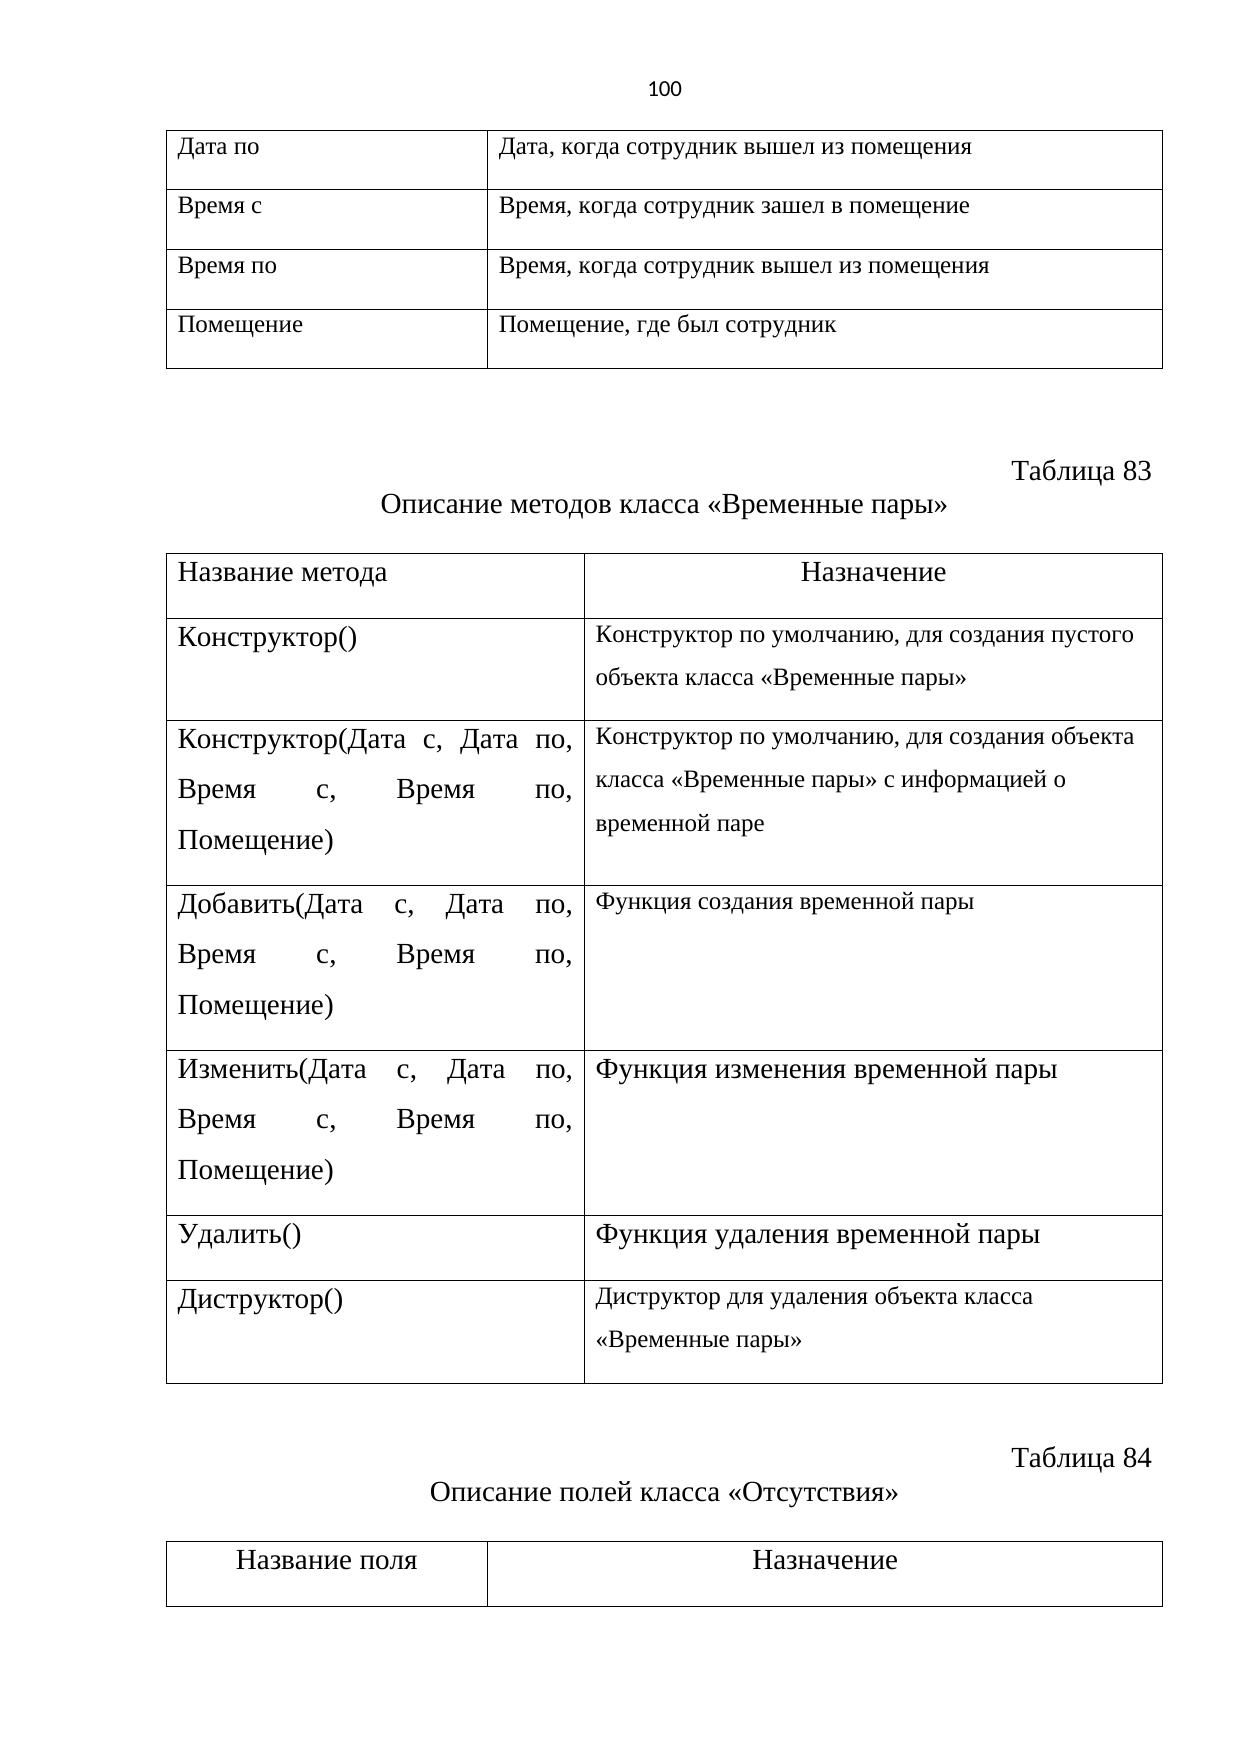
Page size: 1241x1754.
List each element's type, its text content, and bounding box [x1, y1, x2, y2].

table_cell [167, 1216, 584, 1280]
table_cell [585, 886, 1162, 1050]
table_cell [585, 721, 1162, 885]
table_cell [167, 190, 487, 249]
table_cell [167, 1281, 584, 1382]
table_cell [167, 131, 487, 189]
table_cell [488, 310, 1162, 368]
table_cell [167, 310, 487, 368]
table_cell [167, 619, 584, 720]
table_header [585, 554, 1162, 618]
text Таблица 83 [251, 453, 1152, 486]
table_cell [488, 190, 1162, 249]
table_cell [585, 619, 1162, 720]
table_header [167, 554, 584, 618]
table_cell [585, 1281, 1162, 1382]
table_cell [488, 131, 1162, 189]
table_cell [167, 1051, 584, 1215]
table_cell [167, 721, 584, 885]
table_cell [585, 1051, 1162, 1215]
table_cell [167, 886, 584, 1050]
text Таблица 84 [251, 1441, 1152, 1474]
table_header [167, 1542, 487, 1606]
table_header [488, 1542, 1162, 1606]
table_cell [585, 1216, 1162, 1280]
text Описание методов класса «Временные пары» [177, 486, 1152, 520]
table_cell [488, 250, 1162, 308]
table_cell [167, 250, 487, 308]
text Описание полей класса «Отсутствия» [177, 1474, 1152, 1508]
